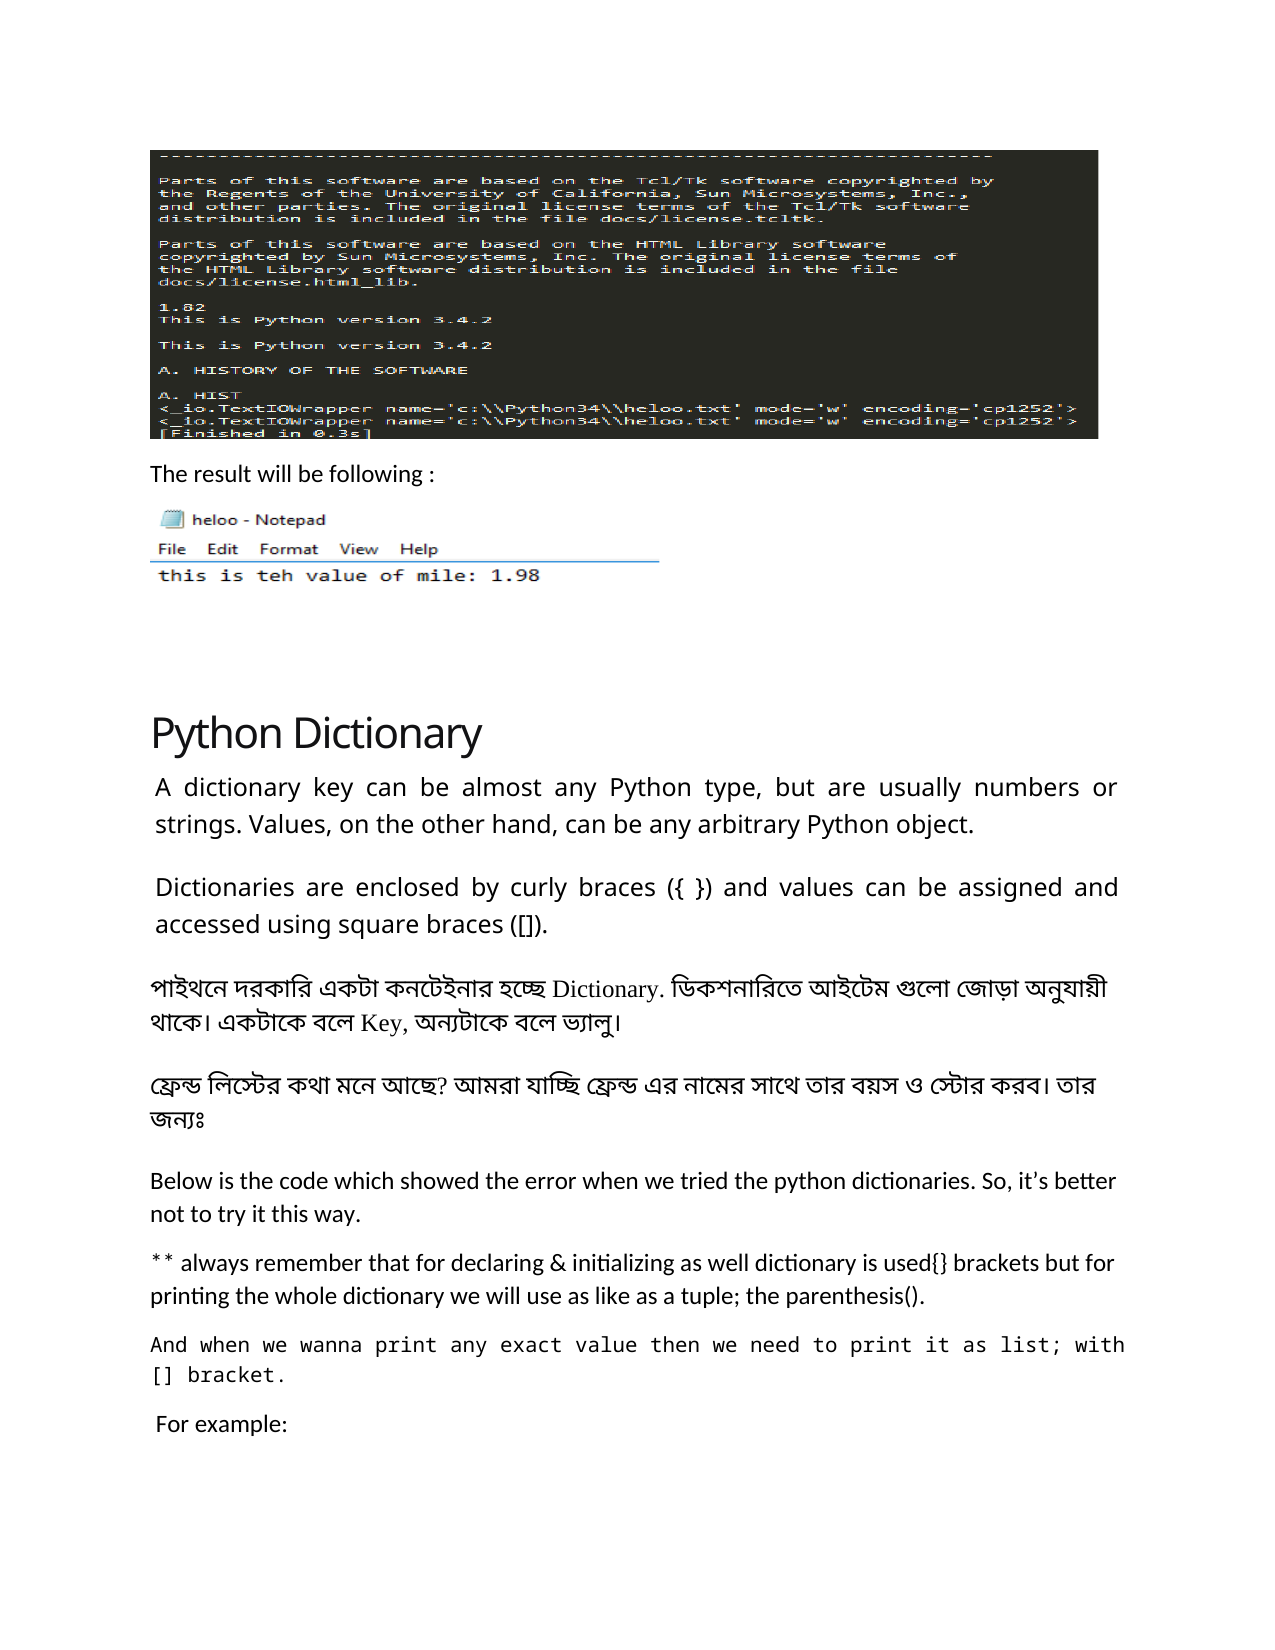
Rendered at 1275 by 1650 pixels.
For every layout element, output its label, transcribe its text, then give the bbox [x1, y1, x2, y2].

text And when we wanna print any exact value then we need to print it as list; with [] bracket. [150, 1330, 1125, 1389]
text A dictionary key can be almost any Python type, but are usually numbers or strings. Values, on the other hand, can be any arbitrary Python object. [155, 766, 1120, 841]
subtitle Python Dictionary [150, 703, 1120, 761]
text ফ্রেন্ড লিস্টের কথা মনে আছে? আমরা যাচ্ছি ফ্রেন্ড এর নামের সাথে তার বয়স ও স্টোর করব। তার জন্যঃ [150, 1068, 1125, 1136]
text Dictionaries are enclosed by curly braces ({ }) and values can be assigned and accessed using square braces ([]). [155, 866, 1120, 941]
text ** always remember that for declaring & initializing as well dictionary is used{} brackets but for printing the whole dictionary we will use as like as a tuple; the parenthesis(). [150, 1247, 1125, 1311]
text Below is the code which showed the error when we tried the python dictionaries. So, it’s better not to try it this way. [150, 1165, 1125, 1228]
text The result will be following : [150, 458, 1125, 488]
picture [150, 507, 660, 684]
picture [150, 150, 1099, 439]
text পাইথনে দরকারি একটা কনটেইনার হচ্ছে Dictionary. ডিকশনারিতে আইটেম গুলো জোড়া অনুযায়ী থাকে। একটাকে বলে Key, অন্যটাকে বলে ভ্যালু। [150, 970, 1125, 1038]
text For example: [150, 1408, 1125, 1438]
